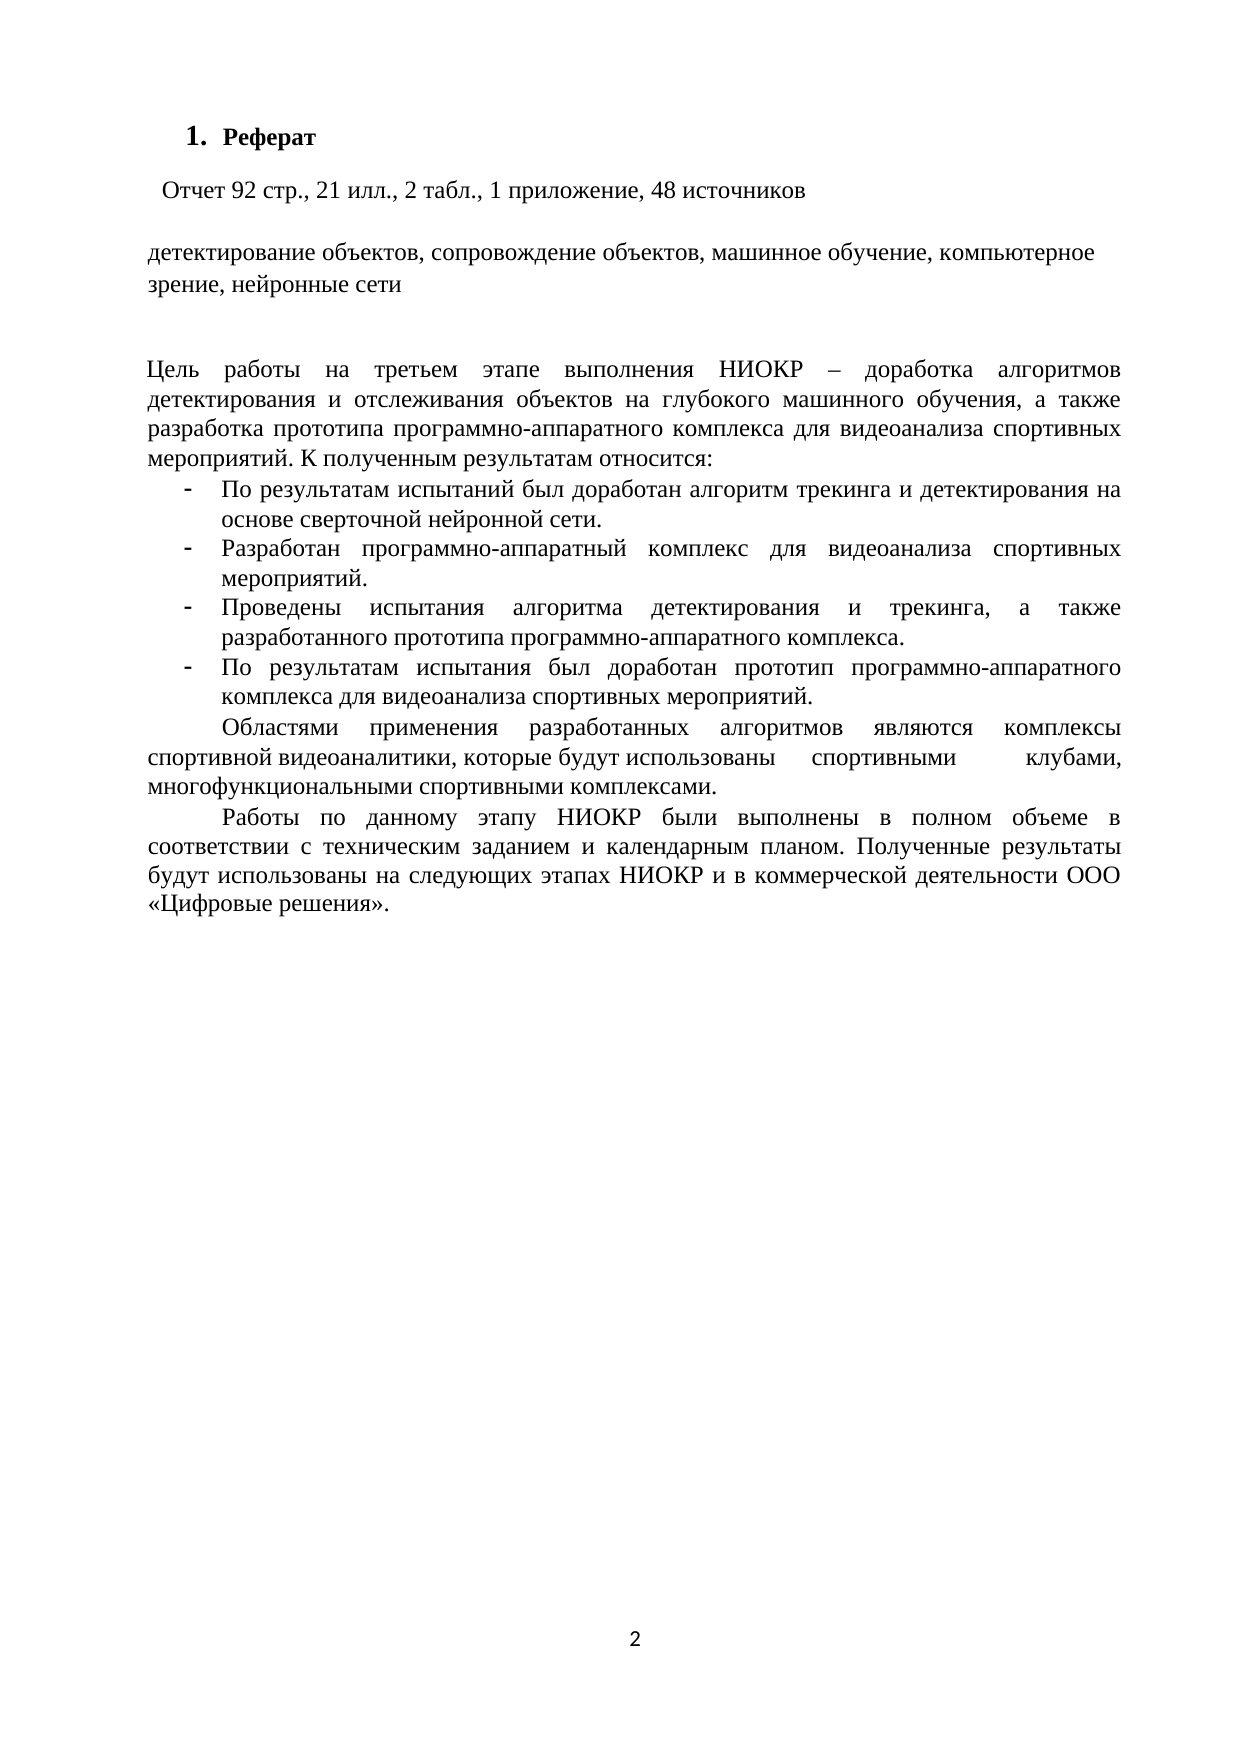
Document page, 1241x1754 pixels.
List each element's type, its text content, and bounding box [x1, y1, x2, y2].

list Реферат [185, 118, 1122, 152]
text Работы по данному этапу НИОКР были выполнены в полном объеме в соответствии с техническим заданием и календарным планом. Полученные результаты будут использованы на следующих этапах НИОКР и в коммерческой деятельности ООО «Цифровые решения». [148, 802, 1122, 917]
list По результатам испытания был доработан прототип программно-аппаратного комплекса для видеоанализа спортивных мероприятий. [184, 652, 1122, 710]
list Разработан программно-аппаратный комплекс для видеоанализа спортивных мероприятий. [184, 533, 1122, 592]
list Проведены испытания алгоритма детектирования и трекинга, а также разработанного прототипа программно-аппаратного комплекса. [184, 592, 1122, 651]
list По результатам испытаний был доработан алгоритм трекинга и детектирования на основе сверточной нейронной сети. [184, 474, 1122, 532]
text Цель работы на третьем этапе выполнения НИОКР – доработка алгоритмов детектирования и отслеживания объектов на глубокого машинного обучения, а также разработка прототипа программно-аппаратного комплекса для видеоанализа спортивных мероприятий. К полученным результатам относится: [146, 354, 1122, 472]
text Областями применения разработанных алгоритмов являются комплексы спортивной видеоаналитики, которые будут использованы спортивными клубами, многофункциональными спортивными комплексами. [147, 712, 1122, 800]
text Отчет 92 стр., 21 илл., 2 табл., 1 приложение, 48 источников [148, 176, 1123, 204]
text детектирование объектов, сопровождение объектов, машинное обучение, компьютерное зрение, нейронные сети [148, 237, 1122, 298]
